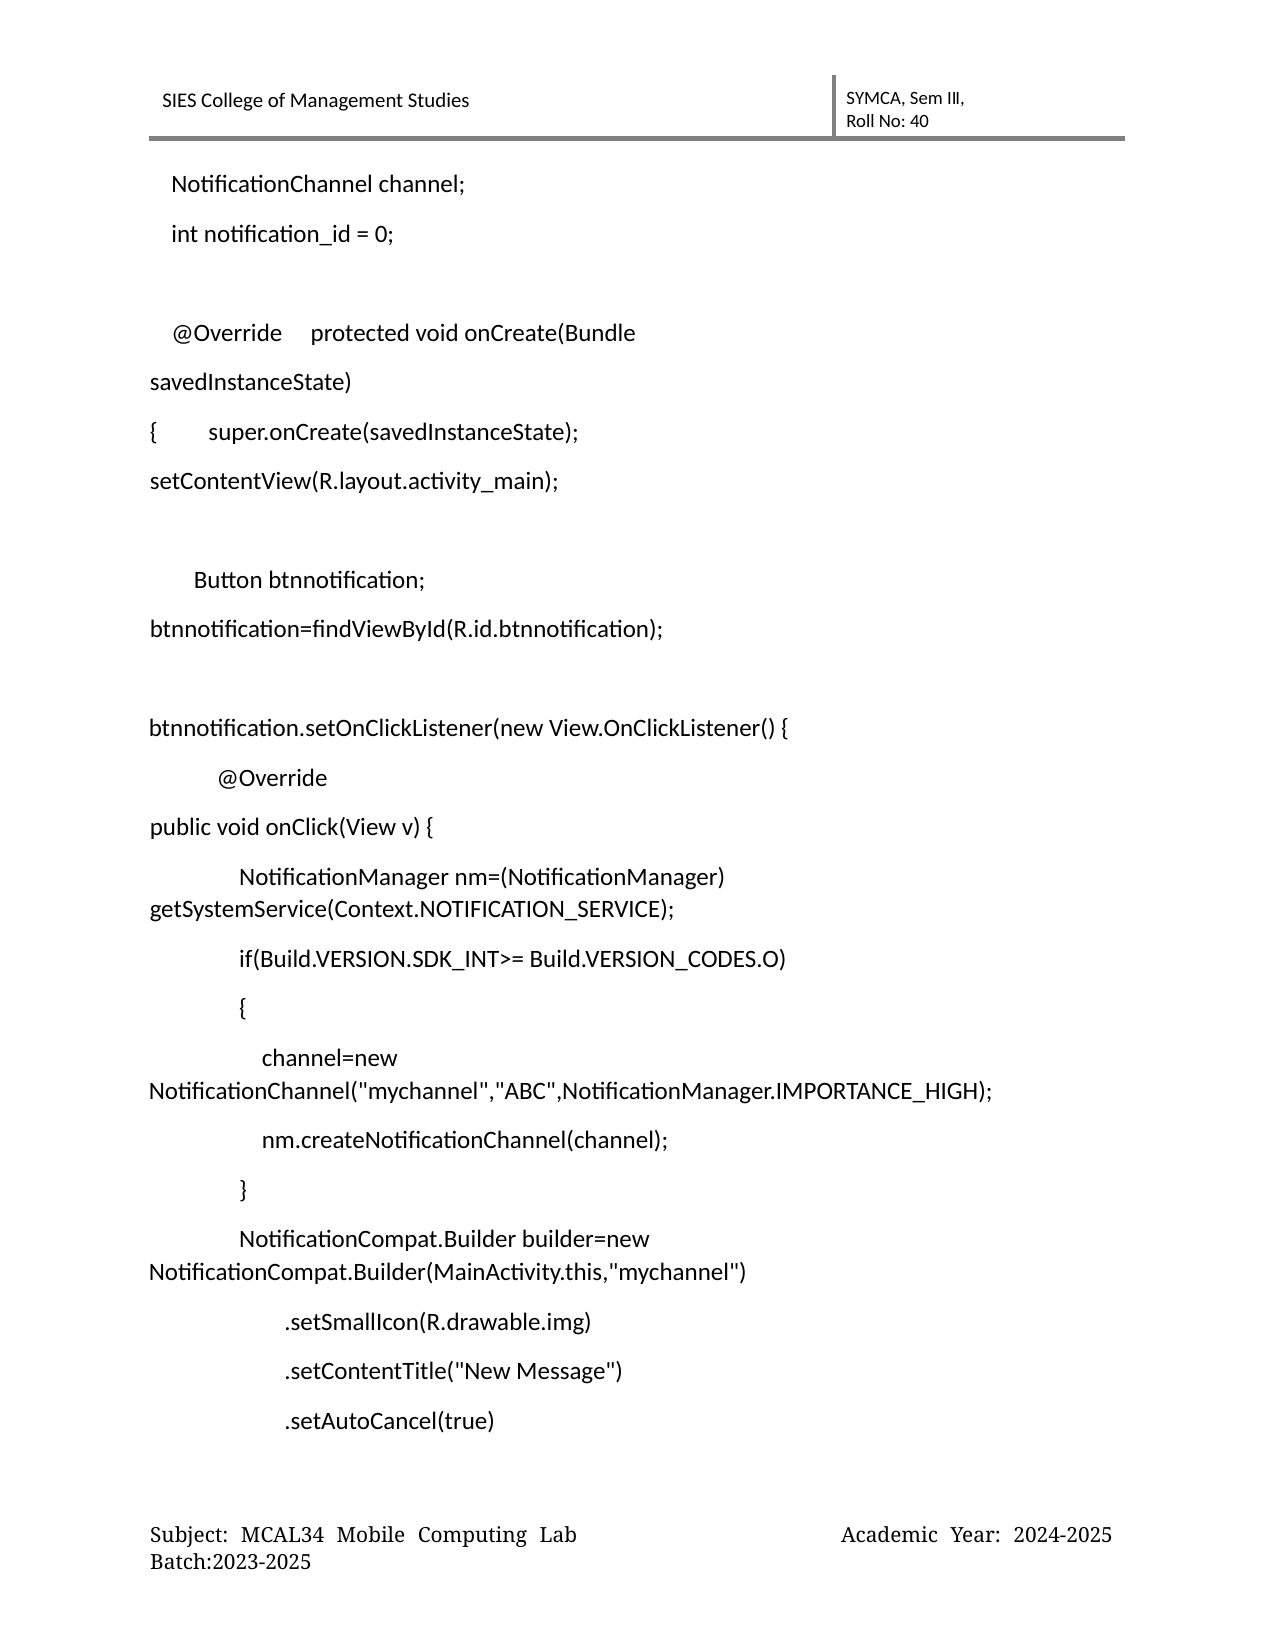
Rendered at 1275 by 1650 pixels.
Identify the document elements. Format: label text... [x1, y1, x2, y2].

text NotificationCompat.Builder(MainActivity.this,"mychannel") [148, 1257, 1098, 1287]
text Button btnnotification; btnnotification=findViewById(R.id.btnnotification); [148, 564, 897, 644]
text nm.createNotificationChannel(channel); [148, 1124, 1098, 1155]
text btnnotification.setOnClickListener(new View.OnClickListener() { [148, 712, 1098, 743]
text .setSmallIcon(R.drawable.img) [148, 1306, 1098, 1337]
text NotificationChannel("mychannel","ABC",NotificationManager.IMPORTANCE_HIGH); [148, 1075, 1098, 1106]
text .setContentTitle("New Message") [148, 1356, 1098, 1386]
text int notification_id = 0; [148, 218, 1098, 248]
text channel=new [148, 1042, 1098, 1073]
text { [148, 993, 1098, 1023]
text NotificationCompat.Builder builder=new [148, 1223, 1098, 1254]
text } [148, 1174, 1098, 1204]
text .setAutoCancel(true) [148, 1405, 1098, 1436]
text @Override protected void onCreate(Bundle savedInstanceState) { super.onCreate(savedInstanceState); setContentView(R.layout.activity_main); [148, 317, 670, 496]
text @Override public void onClick(View v) { [148, 762, 449, 842]
text NotificationChannel channel; [148, 168, 1098, 199]
text NotificationManager nm=(NotificationManager) getSystemService(Context.NOTIFICATION_SERVICE); [148, 861, 1098, 924]
text if(Build.VERSION.SDK_INT>= Build.VERSION_CODES.O) [148, 943, 1098, 974]
